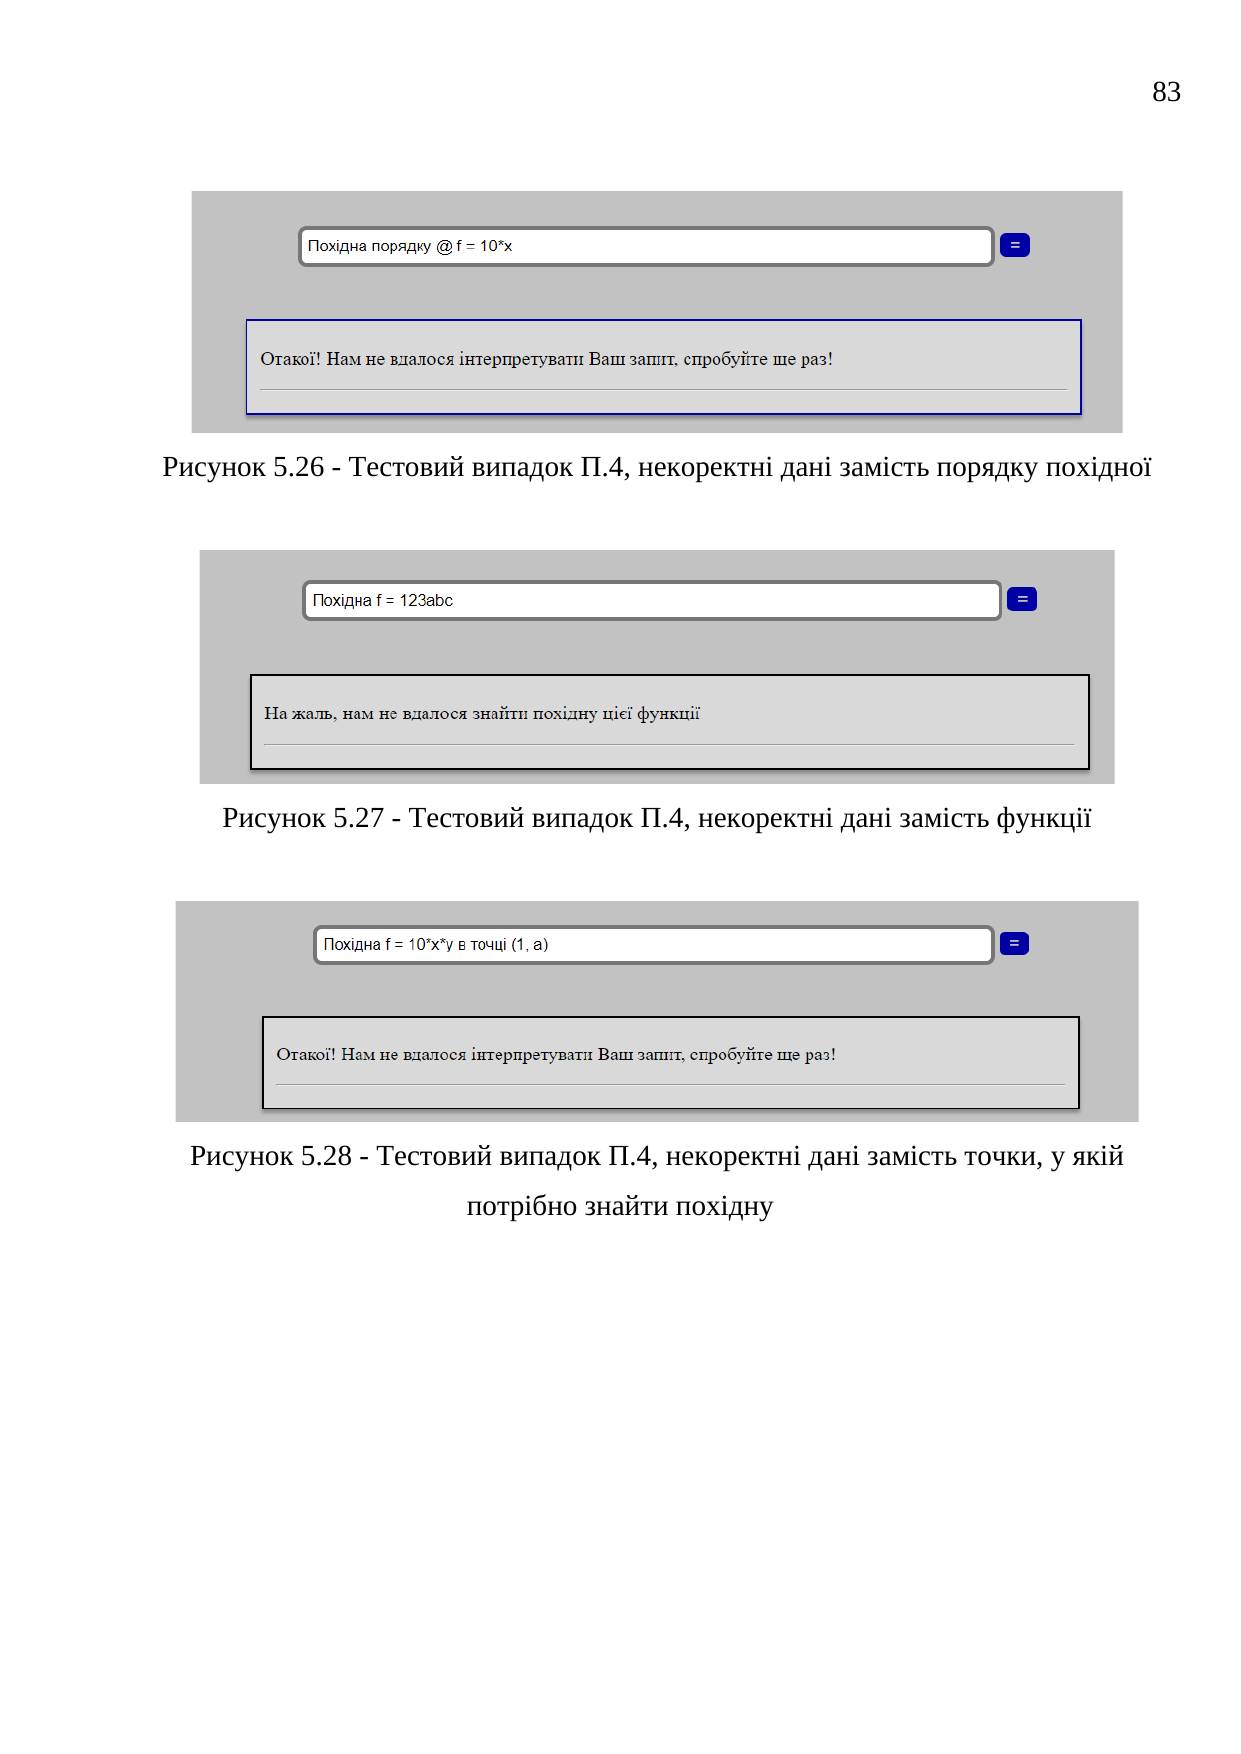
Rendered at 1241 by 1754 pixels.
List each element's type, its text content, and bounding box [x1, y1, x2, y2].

picture [175, 901, 1139, 1122]
picture [191, 191, 1123, 433]
text Рисунок 5.28 - Тестовий випадок П.4, некоректні дані замість точки, у якій потрібно знайти похідну [59, 1138, 1181, 1222]
text Рисунок 5.26 - Тестовий випадок П.4, некоректні дані замість порядку похідної [59, 449, 1181, 483]
text Рисунок 5.27 - Тестовий випадок П.4, некоректні дані замість функції [59, 800, 1181, 834]
picture [199, 550, 1115, 784]
